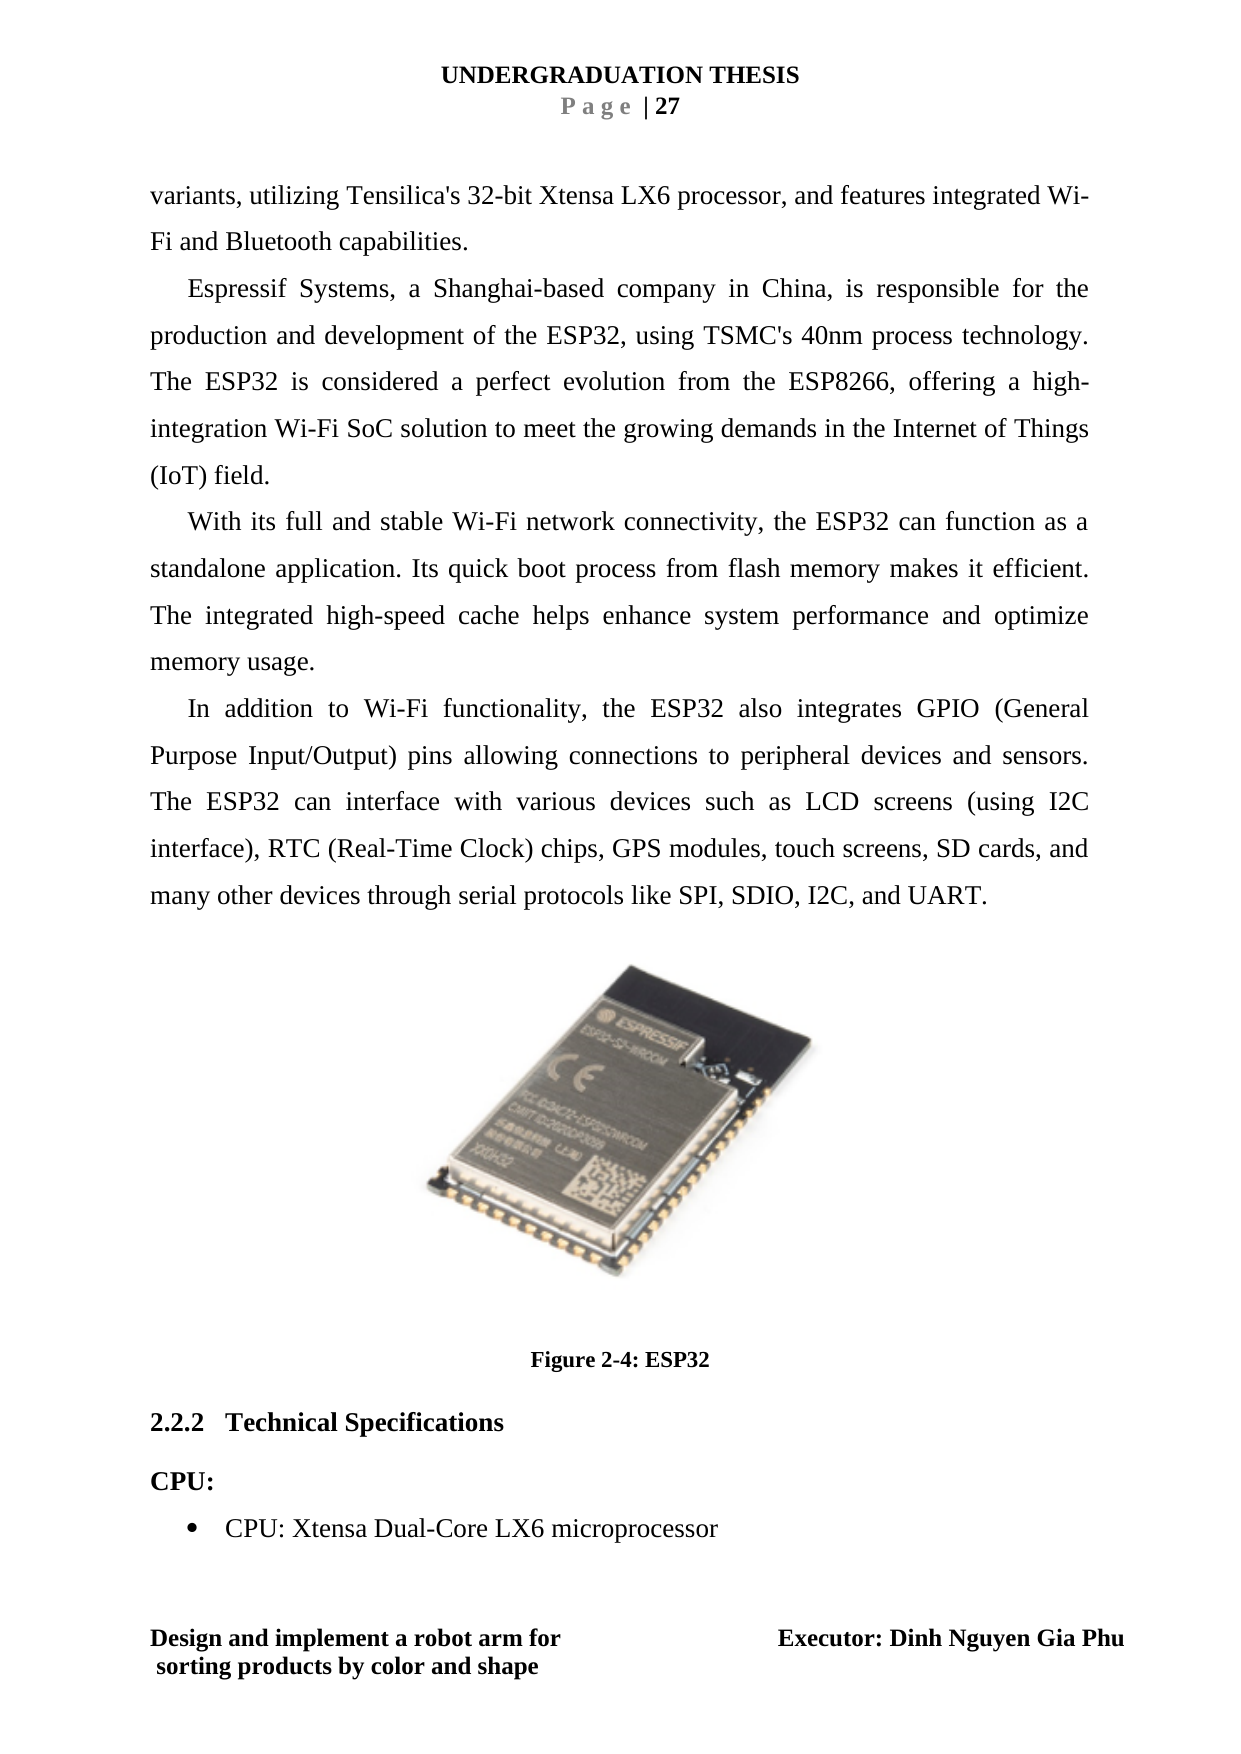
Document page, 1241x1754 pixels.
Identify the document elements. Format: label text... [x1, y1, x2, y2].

text CPU: [150, 1465, 1090, 1496]
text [150, 179, 1090, 257]
text With its full and stable Wi-Fi network connectivity, the ESP32 can function as a standalone application. Its quick boot process from flash memory makes it efficient. The integrated high-speed cache helps enhance system performance and optimize memory usage. [150, 506, 1090, 677]
picture [397, 925, 843, 1331]
text In addition to Wi-Fi functionality, the ESP32 also integrates GPIO (General Purpose Input/Output) pins allowing connections to peripheral devices and sensors. The ESP32 can interface with various devices such as LCD screens (using I2C interface), RTC (Real-Time Clock) chips, GPS modules, touch screens, SD cards, and many other devices through serial protocols like SPI, SDIO, I2C, and UART. [150, 692, 1090, 910]
text Espressif Systems, a Shanghai-based company in China, is responsible for the production and development of the ESP32, using TSMC's 40nm process technology. The ESP32 is considered a perfect evolution from the ESP8266, offering a high-integration Wi-Fi SoC solution to meet the growing demands in the Internet of Things (IoT) field. [150, 272, 1090, 490]
subtitle Technical Specifications [150, 1406, 1090, 1437]
list CPU: Xtensa Dual-Core LX6 microprocessor [187, 1512, 1090, 1543]
text Figure 2-4: ESP32 [150, 1346, 1090, 1372]
